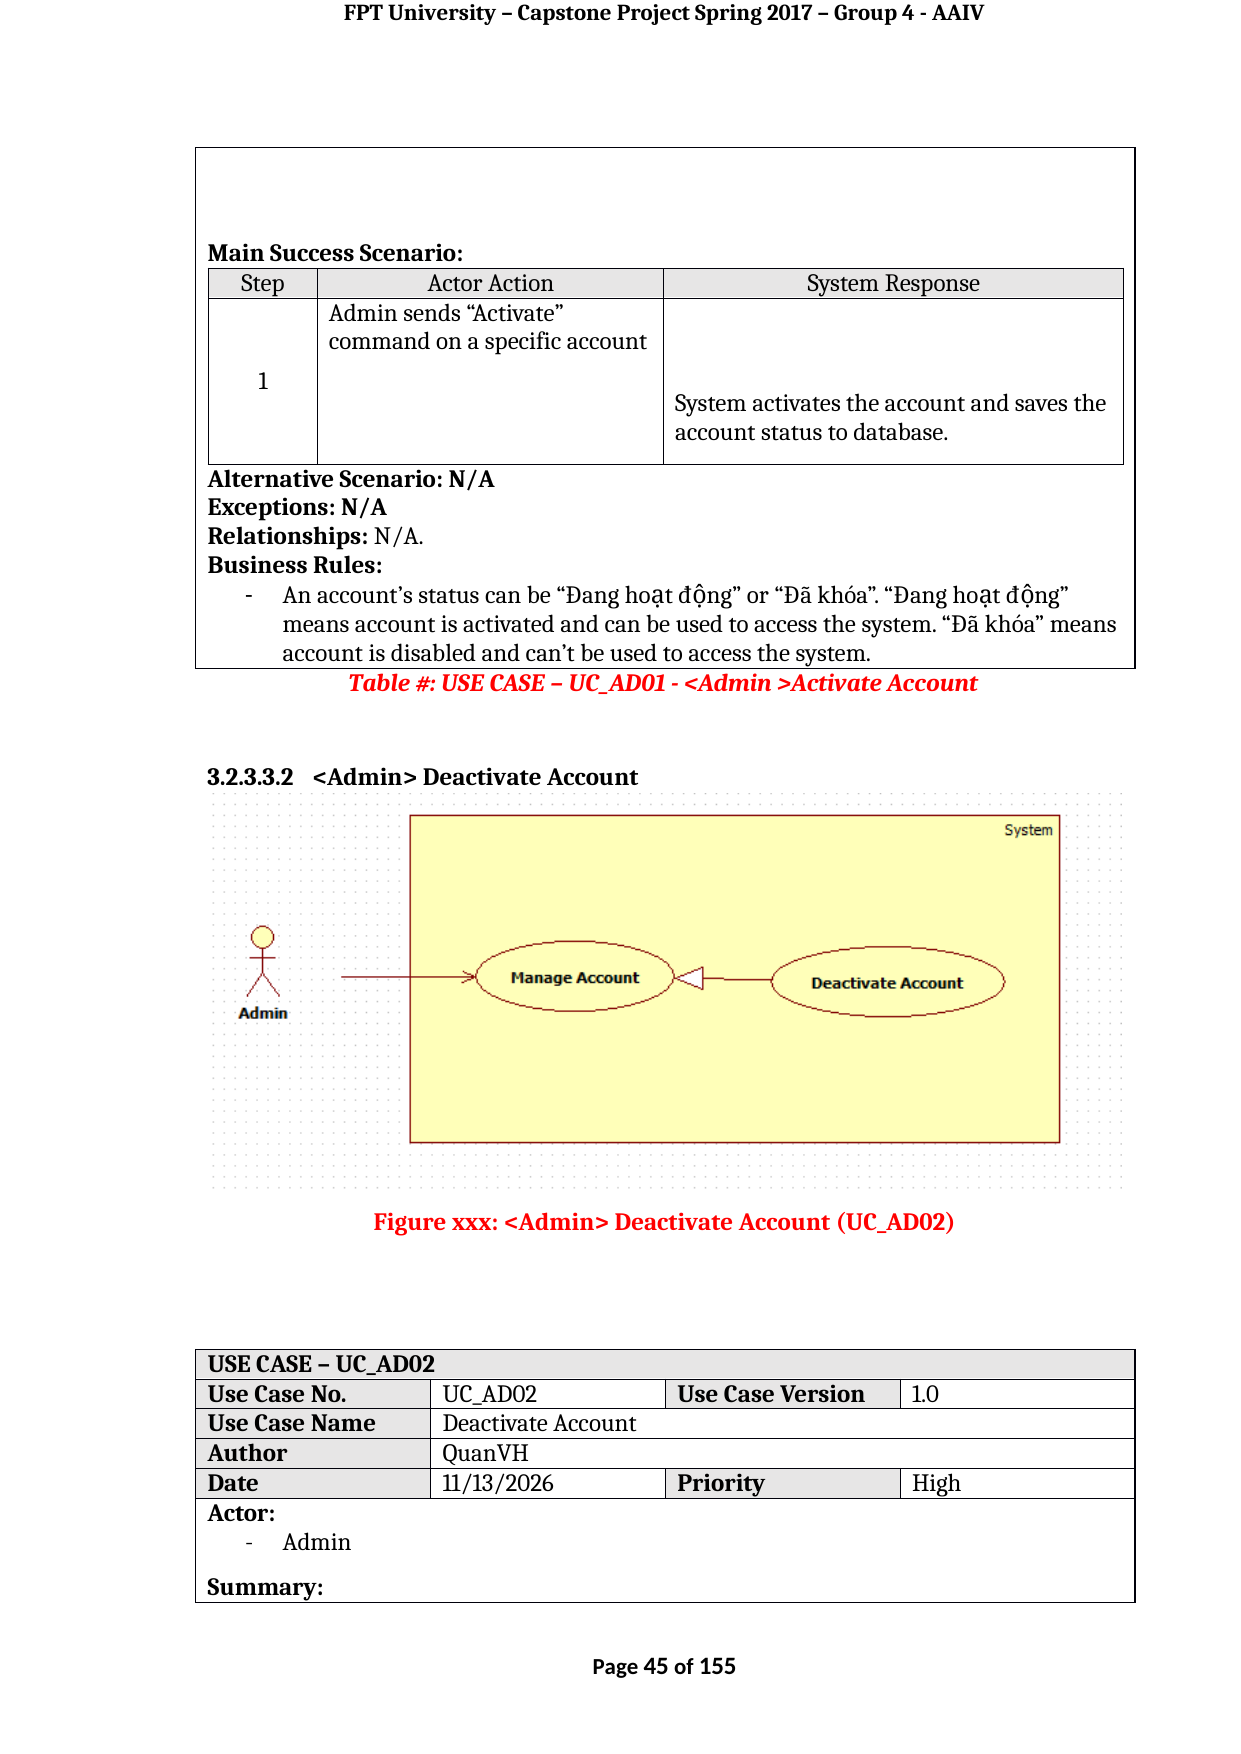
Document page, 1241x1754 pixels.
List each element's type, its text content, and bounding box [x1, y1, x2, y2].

table_cell 1.0 [901, 1380, 1134, 1408]
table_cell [196, 1499, 1134, 1602]
table_cell Date [196, 1469, 430, 1498]
table_cell Use Case Name [196, 1409, 430, 1438]
table_cell Use Case Version [666, 1380, 900, 1408]
subtitle <Admin> Deactivate Account [207, 763, 1122, 791]
table_cell 04/03/2017 [431, 1469, 665, 1498]
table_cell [196, 148, 1134, 667]
text Table #: USE CASE – UC_AD01 - <Admin >Activate Account [207, 669, 1122, 697]
table_cell High [901, 1469, 1134, 1498]
table_cell UC_AD02 [431, 1380, 665, 1408]
table_header USE CASE – UC_AD02 [196, 1350, 1134, 1378]
picture [207, 793, 1122, 1190]
table_cell QuanVH [431, 1439, 1134, 1468]
table_cell Use Case No. [196, 1380, 430, 1408]
table_cell Priority [666, 1469, 900, 1498]
table_cell Author [196, 1439, 430, 1468]
table_cell Deactivate Account [431, 1409, 1134, 1438]
text Figure xxx: <Admin> Deactivate Account (UC_AD02) [207, 1207, 1122, 1236]
